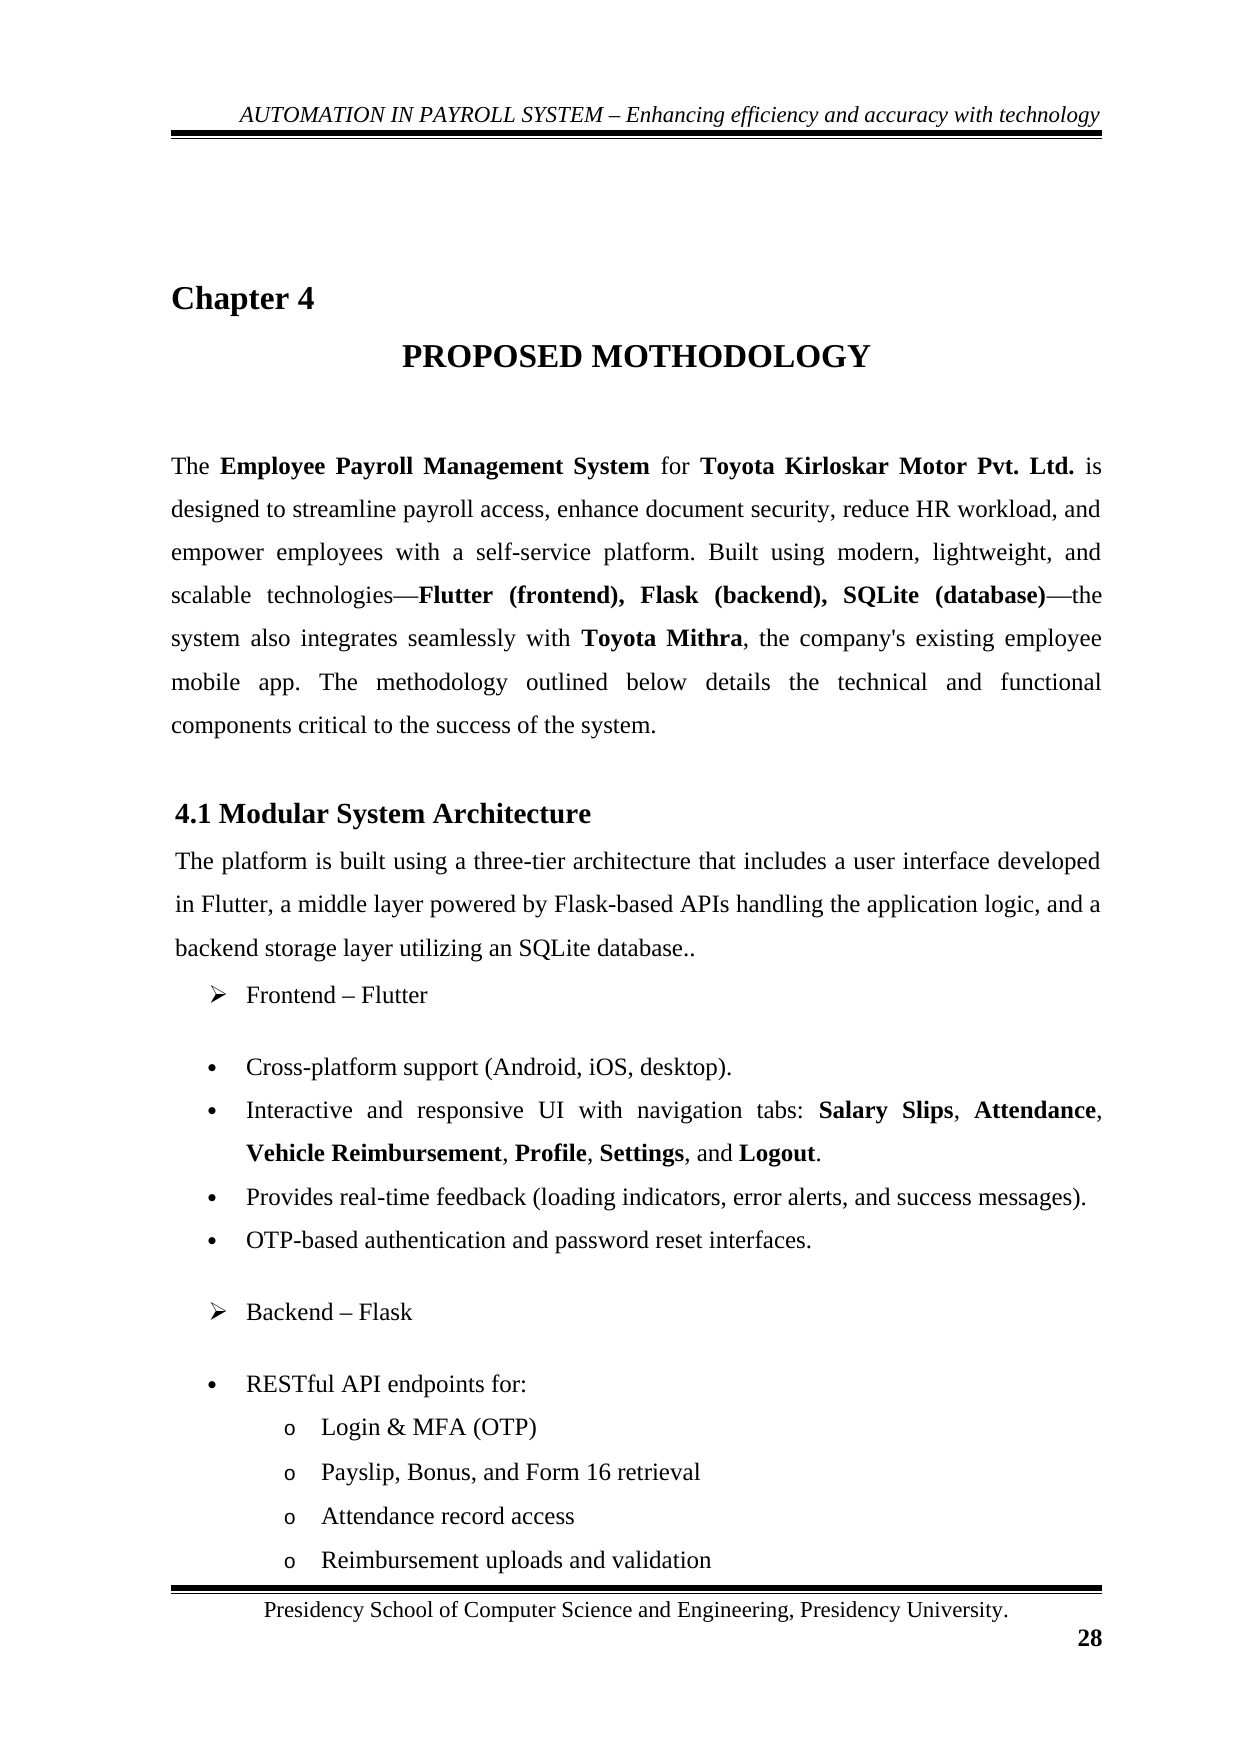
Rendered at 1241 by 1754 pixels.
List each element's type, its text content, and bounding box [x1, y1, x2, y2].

subtitle Frontend – Flutter [208, 980, 1102, 1009]
list Provides real-time feedback (loading indicators, error alerts, and success messages). [208, 1182, 1102, 1210]
text PROPOSED MOTHODOLOGY [171, 336, 1102, 374]
list RESTful API endpoints for: [208, 1369, 1102, 1398]
list Payslip, Bonus, and Form 16 retrieval [283, 1457, 1102, 1486]
list Reimbursement uploads and validation [283, 1546, 1102, 1575]
text Chapter 4 [171, 278, 1102, 317]
list Login & MFA (OTP) [283, 1412, 1102, 1442]
list Interactive and responsive UI with navigation tabs: Salary Slips, Attendance, Vehicle Reimbursement, Profile, Settings, and Logout. [208, 1095, 1102, 1167]
list Attendance record access [283, 1501, 1102, 1531]
subtitle Backend – Flask [208, 1297, 1102, 1326]
list Cross-platform support (Android, iOS, desktop). [208, 1052, 1102, 1081]
subtitle The platform is built using a three-tier architecture that includes a user interface developed in Flutter, a middle layer powered by Flask-based APIs handling the application logic, and a backend storage layer utilizing an SQLite database.. [175, 846, 1102, 961]
subtitle 4.1 Modular System Architecture [175, 796, 1102, 829]
list OTP-based authentication and password reset interfaces. [208, 1225, 1102, 1253]
text The Employee Payroll Management System for Toyota Kirloskar Motor Pvt. Ltd. is designed to streamline payroll access, enhance document security, reduce HR workload, and empower employees with a self-service platform. Built using modern, lightweight, and scalable technologies—Flutter (frontend), Flask (backend), SQLite (database)—the system also integrates seamlessly with Toyota Mithra, the company's existing employee mobile app. The methodology outlined below details the technical and functional components critical to the success of the system. [171, 451, 1102, 738]
